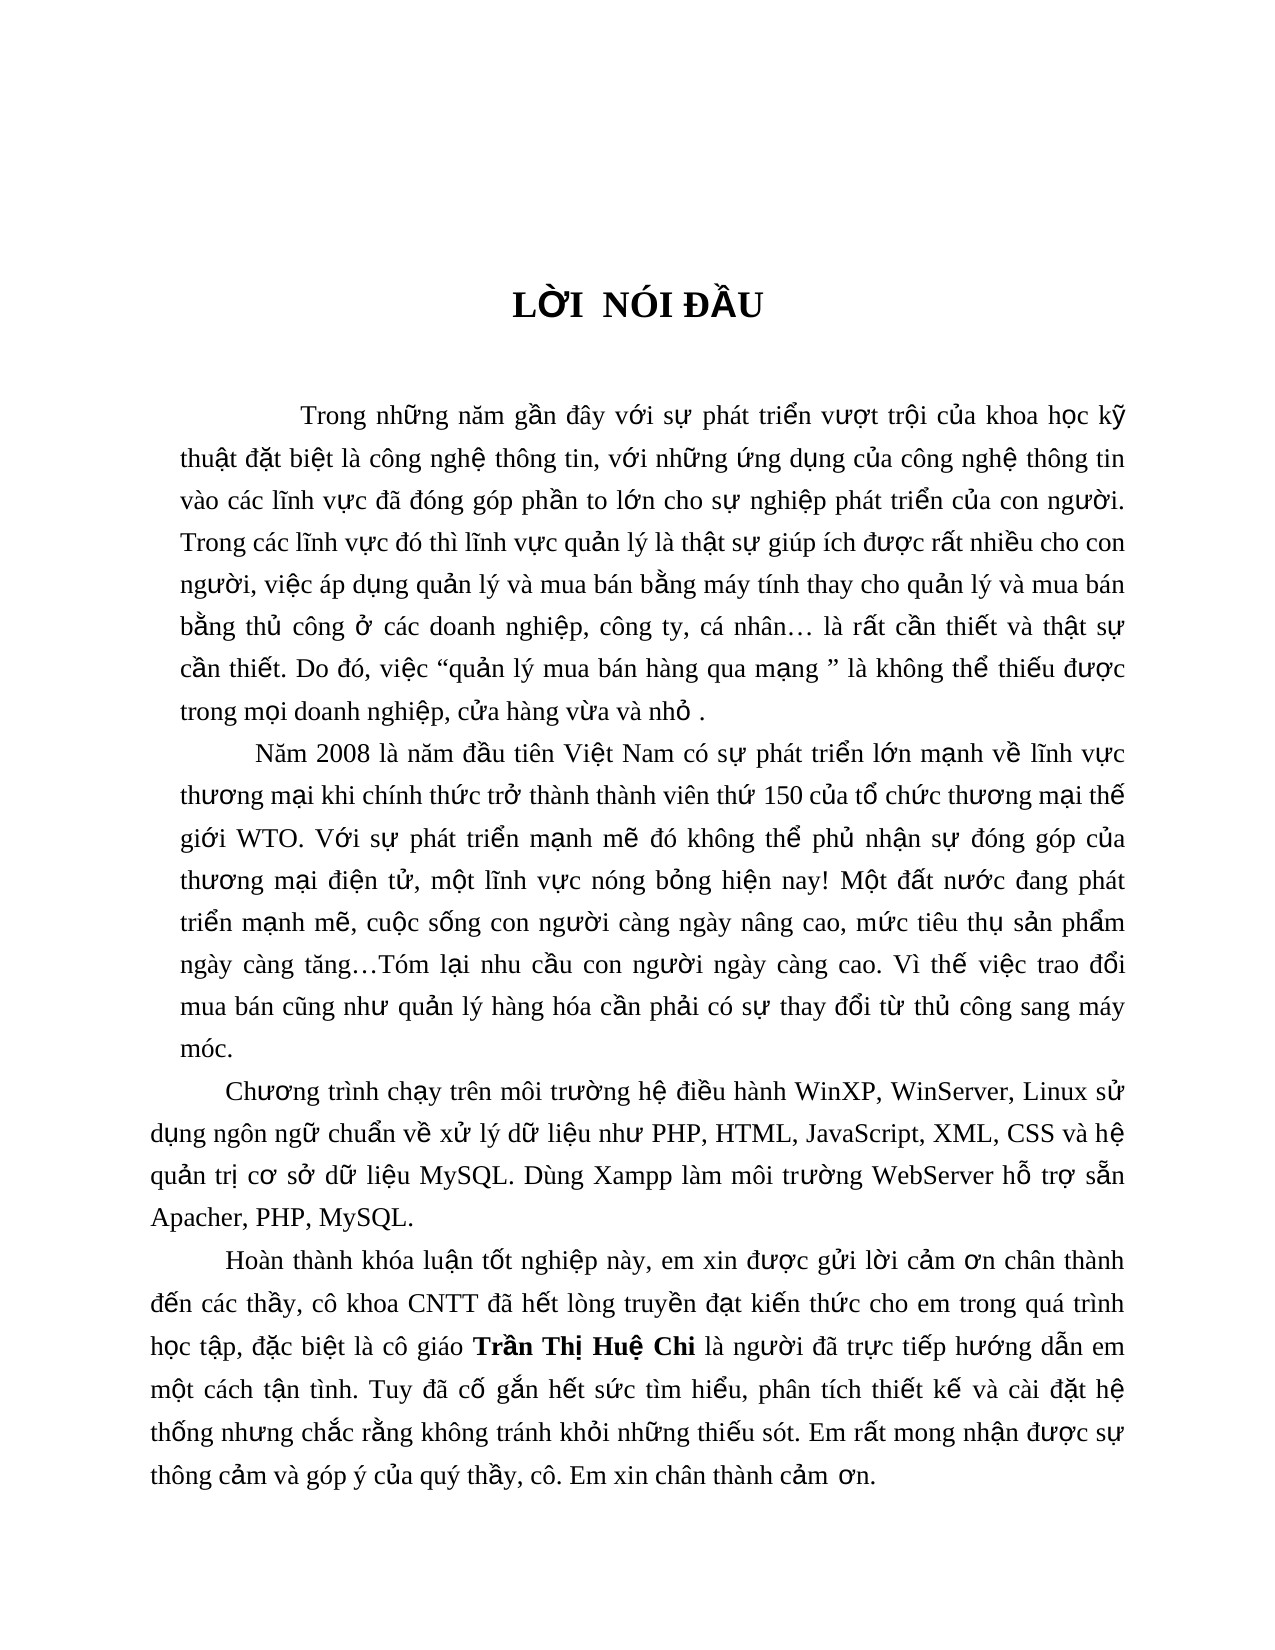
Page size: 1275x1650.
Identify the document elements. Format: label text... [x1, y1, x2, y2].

text Chương trình chạy trên môi trường hệ điều hành WinXP, WinServer, Linux sử dụng ngôn ngữ chuẩn về xử lý dữ liệu như PHP, HTML, JavaScript, XML, CSS và hệ quản trị cơ sở dữ liệu MySQL. Dùng Xampp làm môi trường WebServer hỗ trợ sẵn Apacher, PHP, MySQL. [150, 1075, 1125, 1232]
text LỜI NÓI ĐẦU [145, 282, 1131, 325]
text Trong những năm gần đây với sự phát triển vượt trội của khoa học kỹ thuật đặt biệt là công nghệ thông tin, với những ứng dụng của công nghệ thông tin vào các lĩnh vực đã đóng góp phần to lớn cho sự nghiệp phát triển của con người. Trong các lĩnh vực đó thì lĩnh vực quản lý là thật sự giúp ích được rất nhiều cho con người, việc áp dụng quản lý và mua bán bằng máy tính thay cho quản lý và mua bán bằng thủ công ở các doanh nghiệp, công ty, cá nhân… là rất cần thiết và thật sự cần thiết. Do đó, việc “quản lý mua bán hàng qua mạng ” là không thể thiếu được trong mọi doanh nghiệp, cửa hàng vừa và nhỏ . [180, 399, 1125, 726]
text Hoàn thành khóa luận tốt nghiệp này, em xin được gửi lời cảm ơn chân thành đến các thầy, cô khoa CNTT đã hết lòng truyền đạt kiến thức cho em trong quá trình học tập, đặc biệt là cô giáo Trần Thị Huệ Chi là người đã trực tiếp hướng dẫn em một cách tận tình. Tuy đã cố gắn hết sức tìm hiểu, phân tích thiết kế và cài đặt hệ thống nhưng chắc rằng không tránh khỏi những thiếu sót. Em rất mong nhận được sự thông cảm và góp ý của quý thầy, cô. Em xin chân thành cảm ơn. [150, 1244, 1125, 1491]
text Năm 2008 là năm đầu tiên Việt Nam có sự phát triển lớn mạnh về lĩnh vực thương mại khi chính thức trở thành thành viên thứ 150 của tổ chức thương mại thế giới WTO. Với sự phát triển mạnh mẽ đó không thể phủ nhận sự đóng góp của thương mại điện tử, một lĩnh vực nóng bỏng hiện nay! Một đất nước đang phát triển mạnh mẽ, cuộc sống con người càng ngày nâng cao, mức tiêu thụ sản phẩm ngày càng tăng…Tóm lại nhu cầu con người ngày càng cao. Vì thế việc trao đổi mua bán cũng như quản lý hàng hóa cần phải có sự thay đổi từ thủ công sang máy móc. [180, 737, 1126, 1063]
